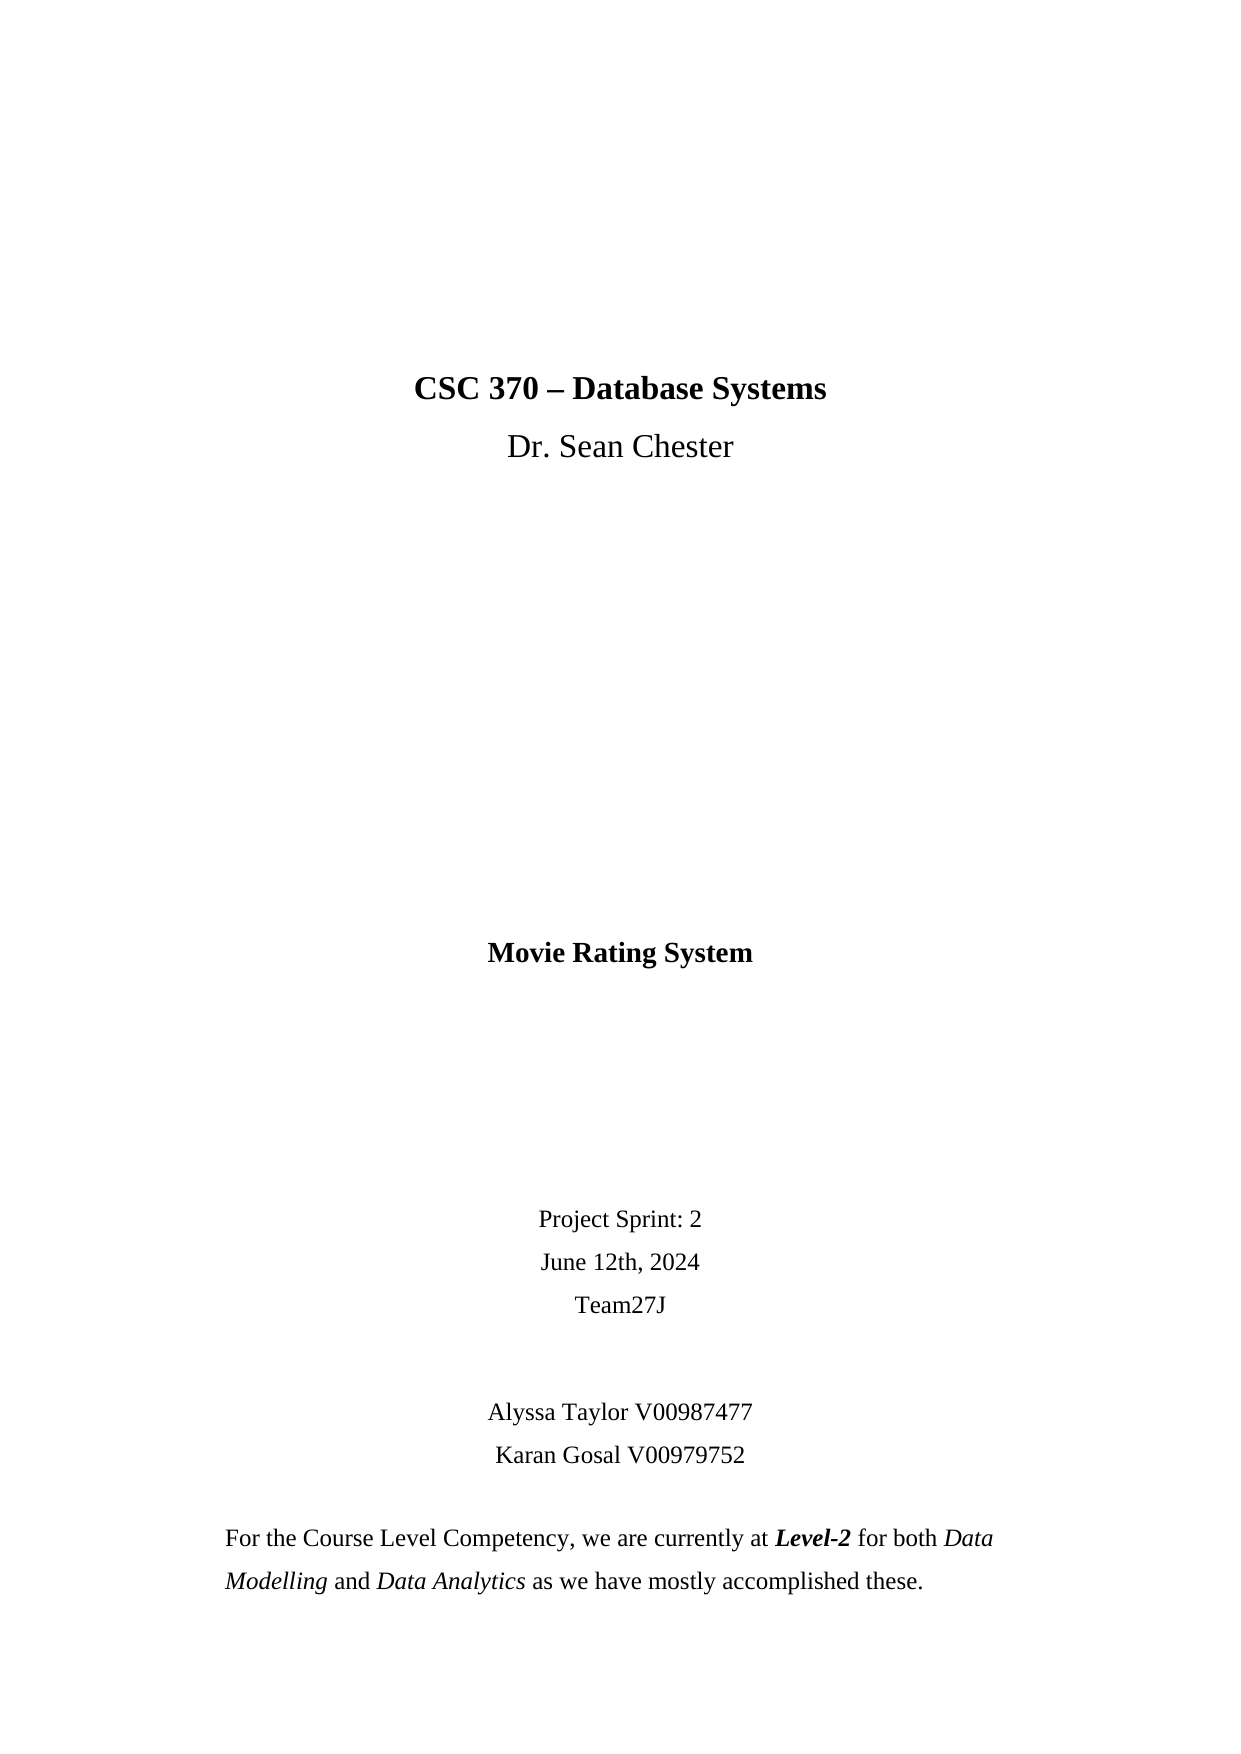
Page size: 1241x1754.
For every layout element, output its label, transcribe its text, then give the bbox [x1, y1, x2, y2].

text Karan Gosal V00979752 [150, 1441, 1090, 1469]
text For the Course Level Competency, we are currently at Level-2 for both Data [150, 1523, 1090, 1552]
text Alyssa Taylor V00987477 [150, 1397, 1090, 1426]
text Movie Rating System [150, 935, 1090, 968]
text Modelling and Data Analytics as we have mostly accomplished these. [150, 1566, 1090, 1595]
text June 12th, 2024 [150, 1247, 1090, 1276]
text Team27J [150, 1290, 1090, 1319]
text Dr. Sean Chester [150, 426, 1090, 464]
text Project Sprint: 2 [150, 1204, 1090, 1232]
text CSC 370 – Database Systems [150, 368, 1090, 407]
